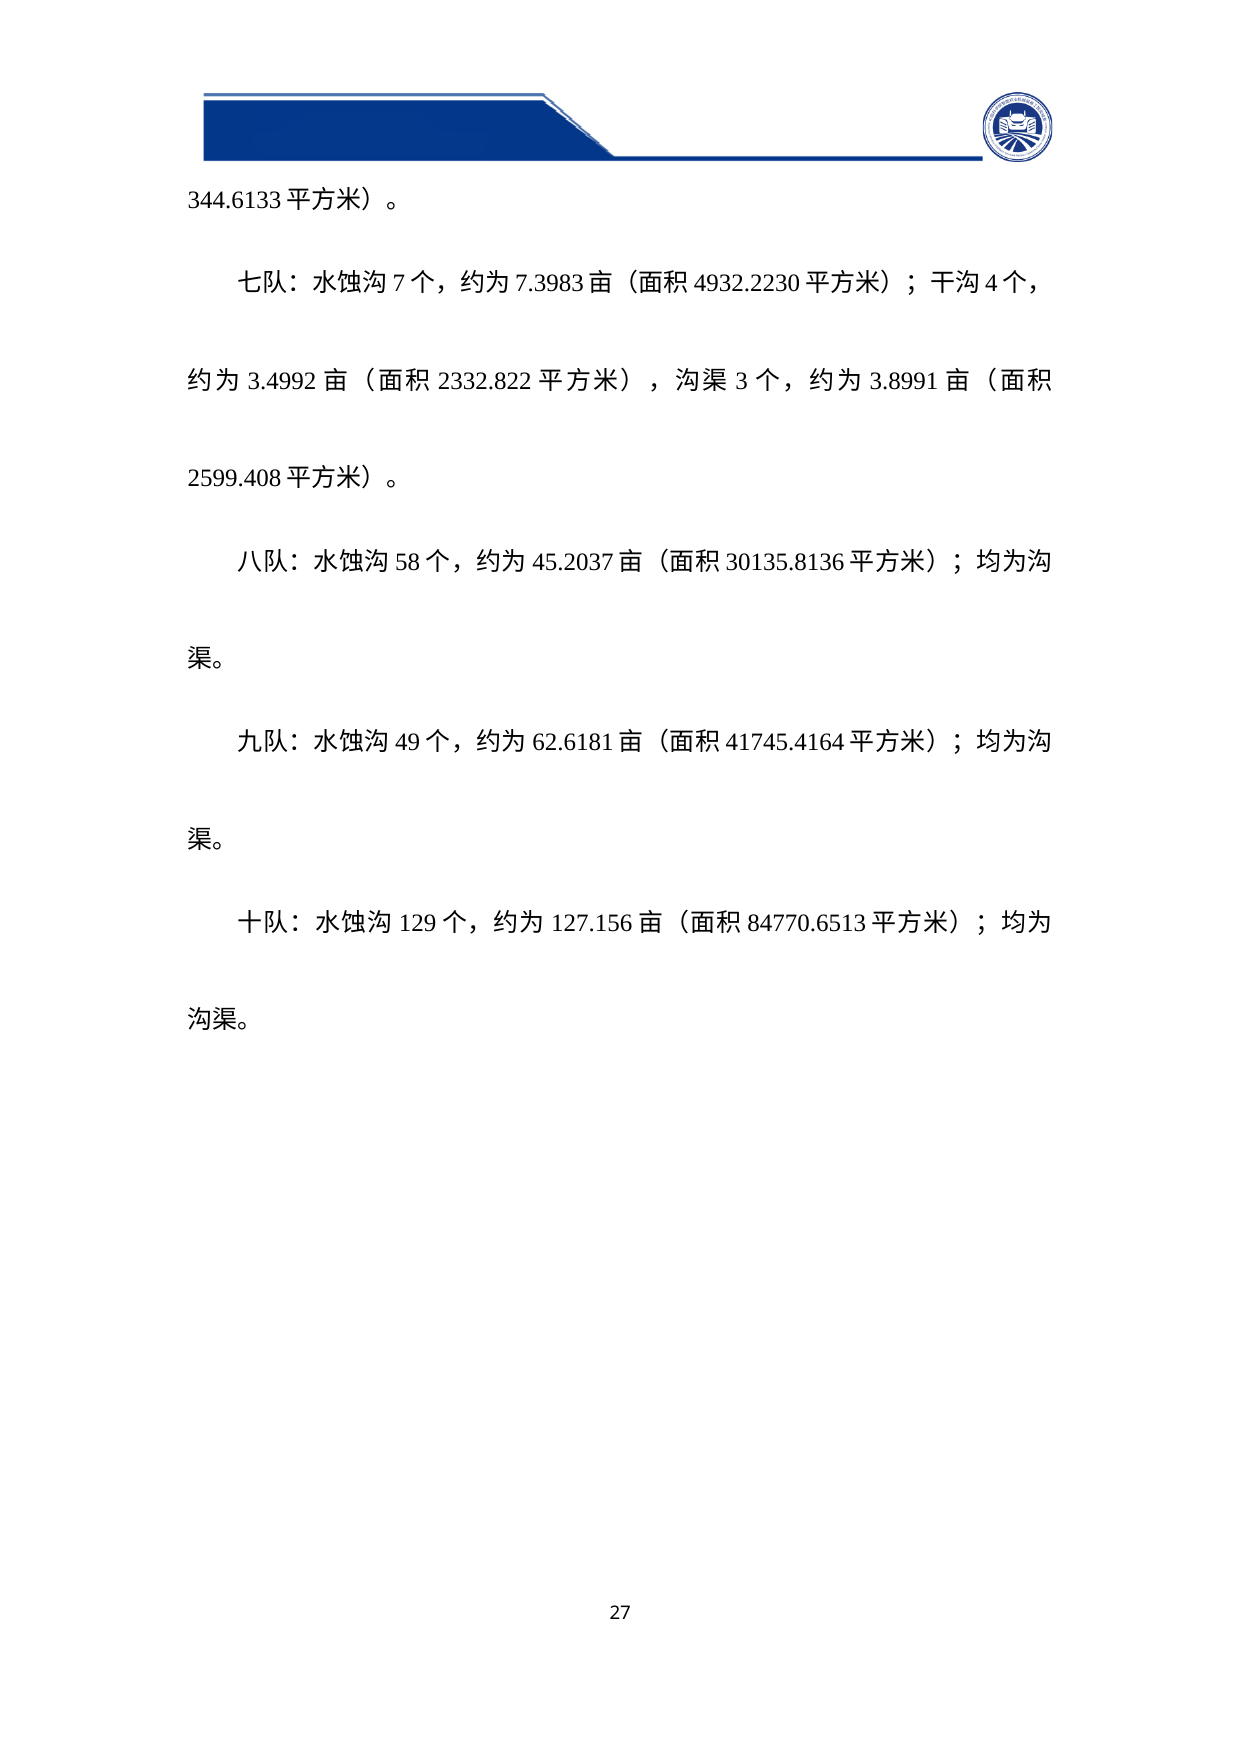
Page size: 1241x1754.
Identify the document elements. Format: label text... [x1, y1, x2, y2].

text 十队：水蚀沟129个，约为127.156亩（面积84770.6513平方米）；均为沟渠。 [187, 888, 1053, 1050]
text 九队：水蚀沟49个，约为62.6181亩（面积41745.4164平方米）；均为沟渠。 [187, 707, 1053, 870]
text 八队：水蚀沟58个，约为45.2037亩（面积30135.8136平方米）；均为沟渠。 [187, 527, 1053, 689]
picture [196, 88, 1053, 162]
text 七队：水蚀沟7个，约为7.3983亩（面积4932.2230平方米）；干沟4个，约为3.4992亩（面积2332.822平方米），沟渠3个，约为3.8991亩（面积2599.408平方米）。 [187, 248, 1053, 508]
text 六队：水蚀沟8个，约为1.7081亩（面积1138.7153平方米）；干沟5个，约为1.1912亩（面积794.102平方米），沟渠3个，约为0.5169亩（面积344.6133平方米）。 [187, 165, 1053, 230]
